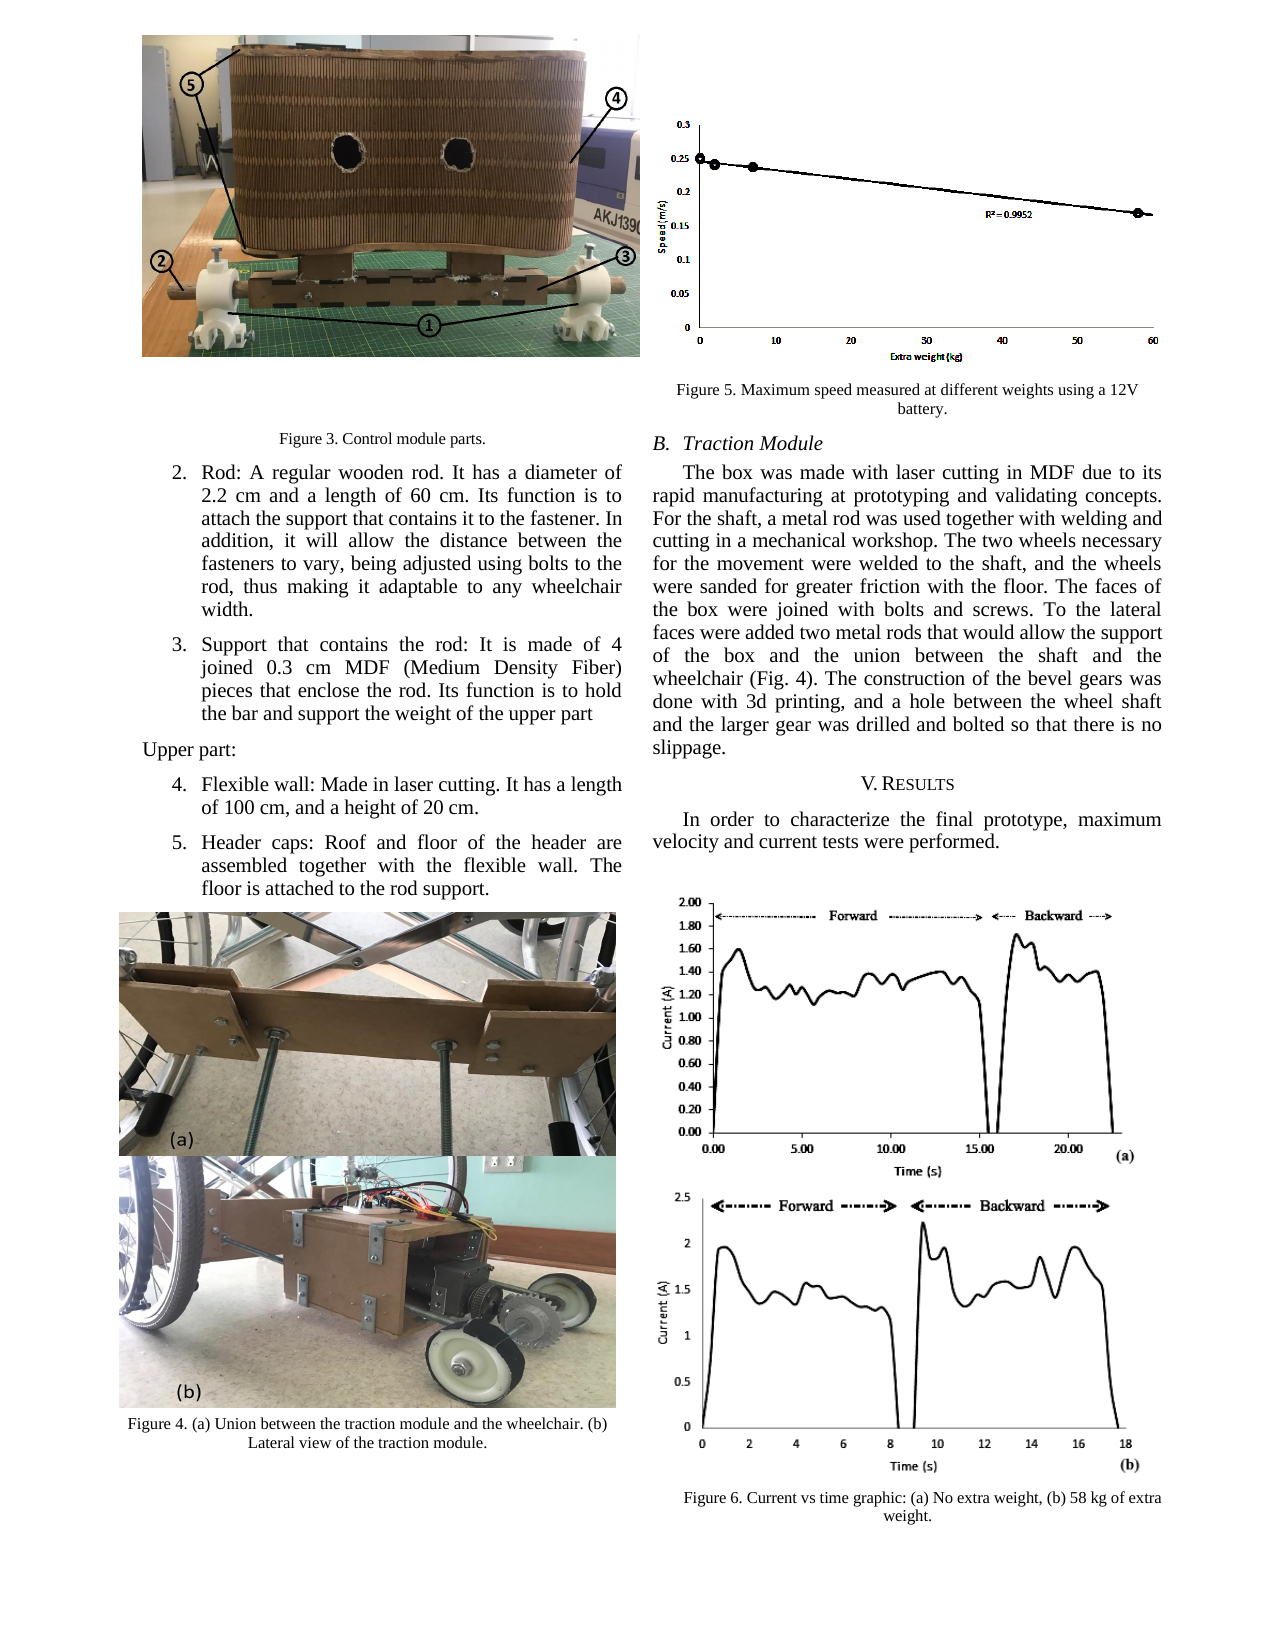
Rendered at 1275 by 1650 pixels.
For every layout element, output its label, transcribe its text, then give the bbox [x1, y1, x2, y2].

list Rod: A regular wooden rod. It has a diameter of 2.2 cm and a length of 60 cm. Its function is to attach the support that contains it to the fastener. In addition, it will allow the distance between the fasteners to vary, being adjusted using bolts to the rod, thus making it adaptable to any wheelchair width. [172, 461, 622, 621]
text Figure 3. Control module parts. [142, 430, 622, 448]
list Flexible wall: Made in laser cutting. It has a length of 100 cm, and a height of 20 cm. [172, 773, 622, 819]
subtitle Figure 5. Maximum speed measured at different weights using a 12V battery. [652, 380, 1162, 418]
picture [652, 887, 1148, 1477]
list Header caps: Roof and floor of the header are assembled together with the flexible wall. The floor is attached to the rod support. [172, 831, 622, 900]
subtitle Results [652, 771, 1162, 795]
list Support that contains the rod: It is made of 4 joined 0.3 cm MDF (Medium Density Fiber) pieces that enclose the rod. Its function is to hold the bar and support the weight of the upper part [172, 634, 622, 725]
text The box was made with laser cutting in MDF due to its rapid manufacturing at prototyping and validating concepts. For the shaft, a metal rod was used together with welding and cutting in a mechanical workshop. The two wheels necessary for the movement were welded to the shaft, and the wheels were sanded for greater friction with the floor. The faces of the box were joined with bolts and screws. To the lateral faces were added two metal rods that would allow the support of the box and the union between the shaft and the wheelchair (Fig. 4). The construction of the bevel gears was done with 3d printing, and a hole between the wheel shaft and the larger gear was drilled and bolted so that there is no slippage. [652, 461, 1162, 759]
text Upper part: [142, 738, 622, 761]
picture [652, 112, 1163, 368]
text In order to characterize the final prototype, maximum velocity and current tests were performed. [652, 808, 1162, 853]
text Figure 6. Current vs time graphic: (a) No extra weight, (b) 58 kg of extra weight. [652, 1489, 1162, 1525]
picture [119, 912, 616, 1408]
subtitle B. Traction Module [652, 431, 1162, 455]
picture [142, 35, 640, 357]
text Figure 4. (a) Union between the traction module and the wheelchair. (b) Lateral view of the traction module. [112, 1414, 622, 1452]
